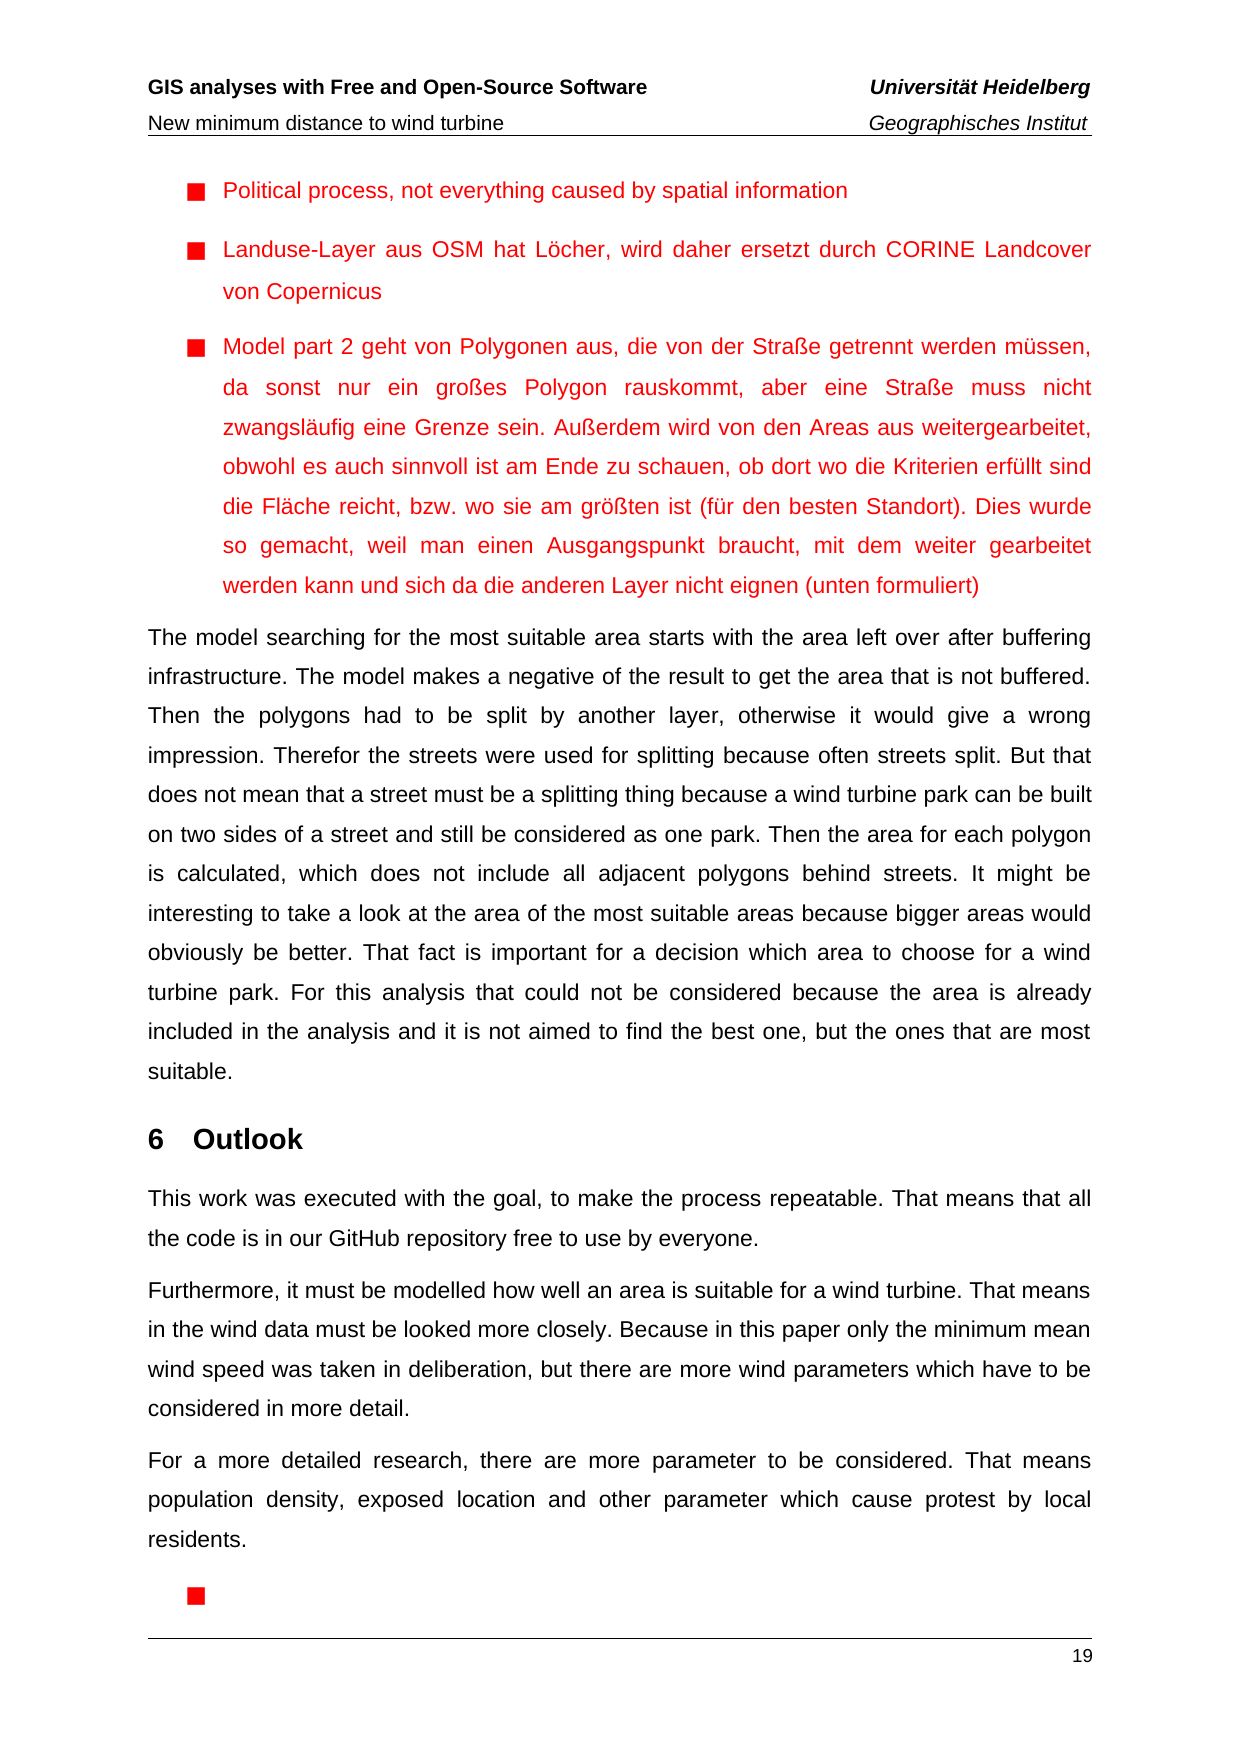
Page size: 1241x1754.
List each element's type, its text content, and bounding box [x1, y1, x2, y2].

list Political process, not everything caused by spatial information [185, 174, 1092, 205]
list Landuse-Layer aus OSM hat Löcher, wird daher ersetzt durch CORINE Landcover von Copernicus [185, 233, 1092, 304]
text For a more detailed research, there are more parameter to be considered. That means population density, exposed location and other parameter which cause protest by local residents. [148, 1447, 1092, 1552]
subtitle Outlook [148, 1122, 1092, 1156]
text The model searching for the most suitable area starts with the area left over after buffering infrastructure. The model makes a negative of the result to get the area that is not buffered. Then the polygons had to be split by another layer, otherwise it would give a wrong impression. Therefor the streets were used for splitting because often streets split. But that does not mean that a street must be a splitting thing because a wind turbine park can be built on two sides of a street and still be considered as one park. Then the area for each polygon is calculated, which does not include all adjacent polygons behind streets. It might be interesting to take a look at the area of the most suitable areas because bigger areas would obviously be better. That fact is important for a decision which area to choose for a wind turbine park. For this analysis that could not be considered because the area is already included in the analysis and it is not aimed to find the best one, but the ones that are most suitable. [148, 623, 1092, 1084]
list Model part 2 geht von Polygonen aus, die von der Straße getrennt werden müssen, da sonst nur ein großes Polygon rauskommt, aber eine Straße muss nicht zwangsläufig eine Grenze sein. Außerdem wird von den Areas aus weitergearbeitet, obwohl es auch sinnvoll ist am Ende zu schauen, ob dort wo die Kriterien erfüllt sind die Fläche reicht, bzw. wo sie am größten ist (für den besten Standort). Dies wurde so gemacht, weil man einen Ausgangspunkt braucht, mit dem weiter gearbeitet werden kann und sich da die anderen Layer nicht eignen (unten formuliert) [185, 330, 1092, 598]
text Furthermore, it must be modelled how well an area is suitable for a wind turbine. That means in the wind data must be looked more closely. Because in this paper only the minimum mean wind speed was taken in deliberation, but there are more wind parameters which have to be considered in more detail. [148, 1277, 1092, 1421]
text This work was executed with the goal, to make the process repeatable. That means that all the code is in our GitHub repository free to use by everyone. [148, 1185, 1092, 1251]
